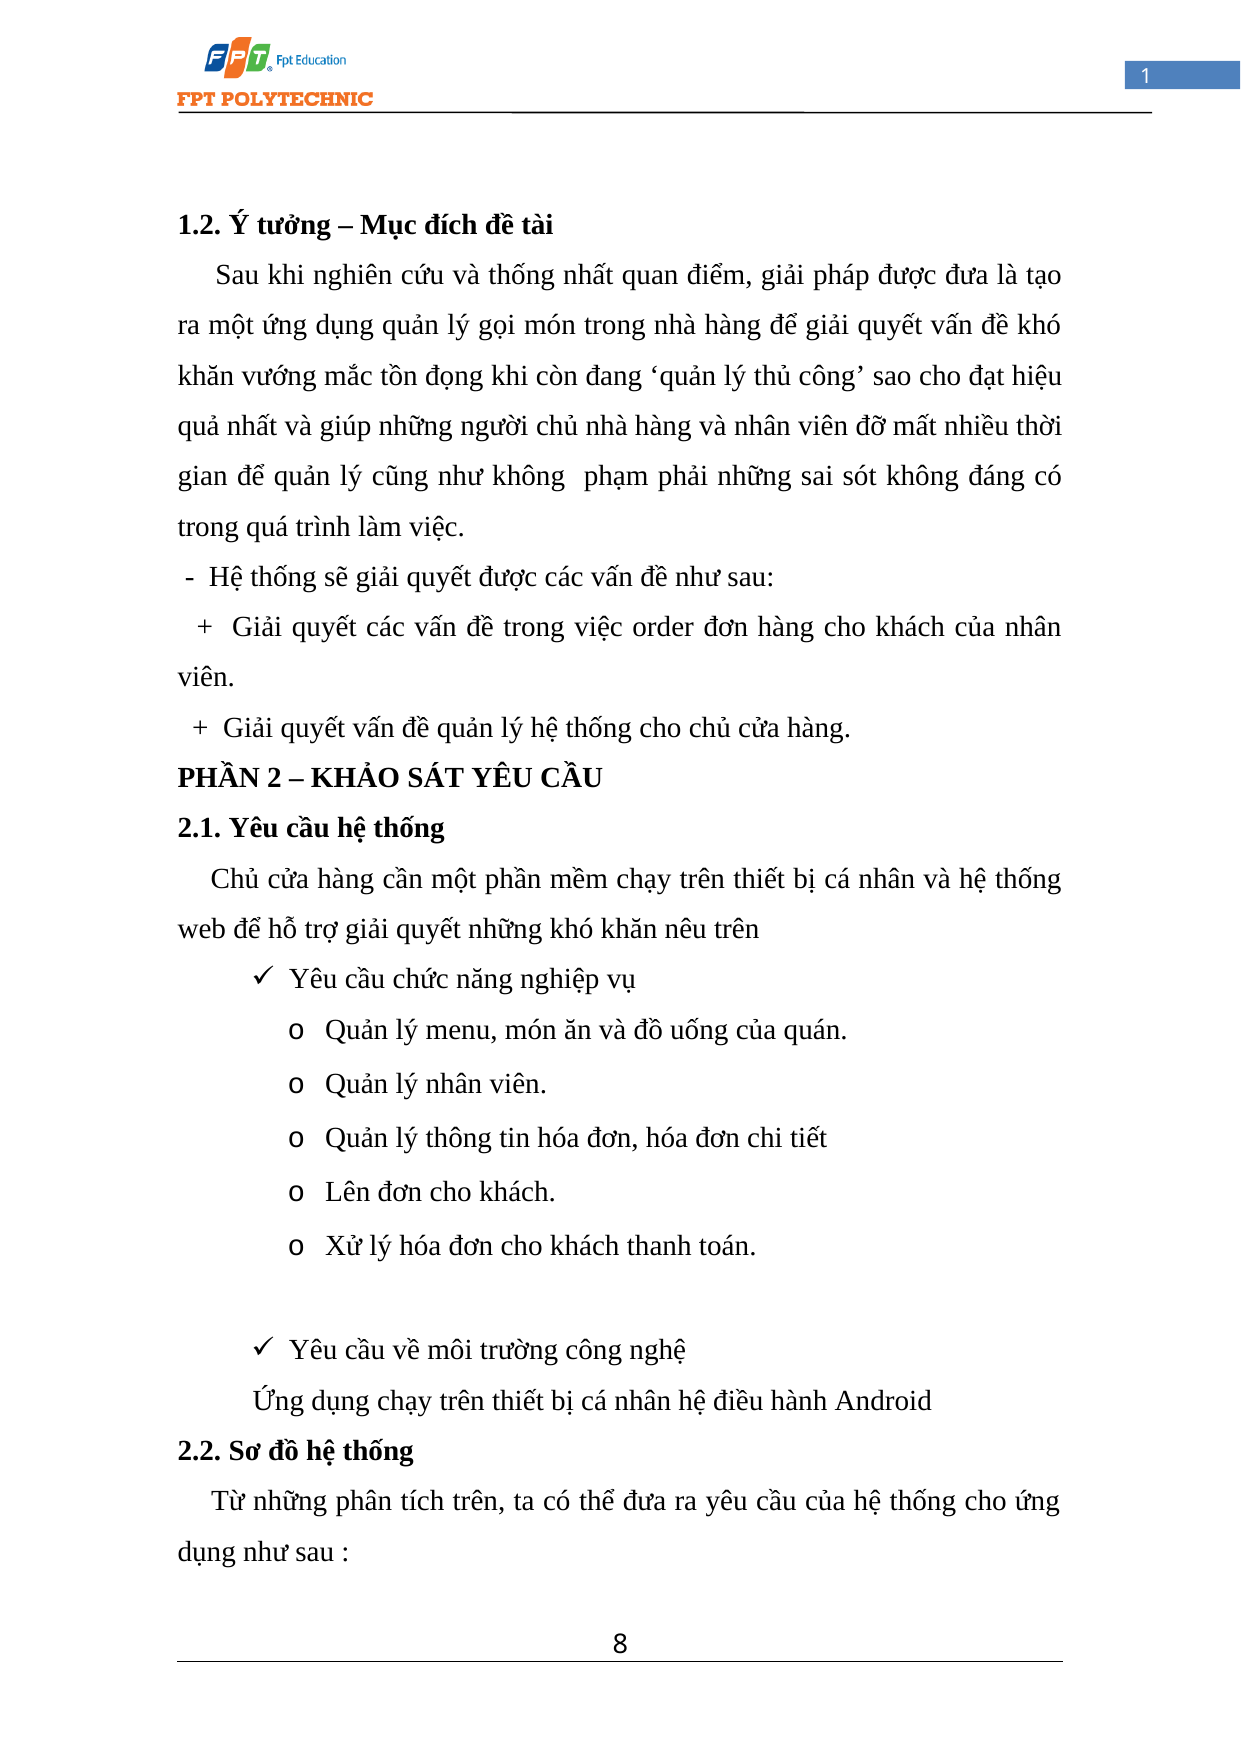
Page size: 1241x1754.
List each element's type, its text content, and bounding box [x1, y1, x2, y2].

list Quản lý menu, món ăn và đồ uống của quán. [287, 1012, 1063, 1048]
text Từ những phân tích trên, ta có thể đưa ra yêu cầu của hệ thống cho ứng dụng như sau : [177, 1483, 1063, 1567]
text Ứng dụng chạy trên thiết bị cá nhân hệ điều hành Android [252, 1383, 1063, 1416]
list Xử lý hóa đơn cho khách thanh toán. [287, 1228, 1063, 1264]
list Quản lý nhân viên. [287, 1066, 1063, 1102]
text Sau khi nghiên cứu và thống nhất quan điểm, giải pháp được đưa là tạo ra một ứng dụng quản lý gọi món trong nhà hàng để giải quyết vấn đề khó khăn vướng mắc tồn đọng khi còn đang ‘quản lý thủ công’ sao cho đạt hiệu quả nhất và giúp những người chủ nhà hàng và nhân viên đỡ mất nhiều thời gian để quản lý cũng như không phạm phải những sai sót không đáng có trong quá trình làm việc. [177, 257, 1063, 542]
text + Giải quyết vấn đề quản lý hệ thống cho chủ cửa hàng. [177, 710, 1063, 743]
subtitle 2.2. Sơ đồ hệ thống [177, 1433, 1093, 1467]
subtitle 2.1. Yêu cầu hệ thống [177, 811, 1093, 844]
subtitle PHẦN 2 – KHẢO SÁT YÊU CẦU [177, 760, 1093, 794]
picture [177, 37, 374, 106]
list Lên đơn cho khách. [287, 1174, 1063, 1210]
text + Giải quyết các vấn đề trong việc order đơn hàng cho khách của nhân viên. [177, 609, 1063, 693]
list Yêu cầu về môi trường công nghệ [251, 1332, 1063, 1366]
text - Hệ thống sẽ giải quyết được các vấn đề như sau: [177, 559, 1063, 592]
text Chủ cửa hàng cần một phần mềm chạy trên thiết bị cá nhân và hệ thống web để hỗ trợ giải quyết những khó khăn nêu trên [177, 861, 1063, 945]
list Yêu cầu chức năng nghiệp vụ [251, 961, 1063, 995]
list Quản lý thông tin hóa đơn, hóa đơn chi tiết [287, 1120, 1063, 1156]
subtitle 1.2. Ý tưởng – Mục đích đề tài [177, 207, 1093, 240]
